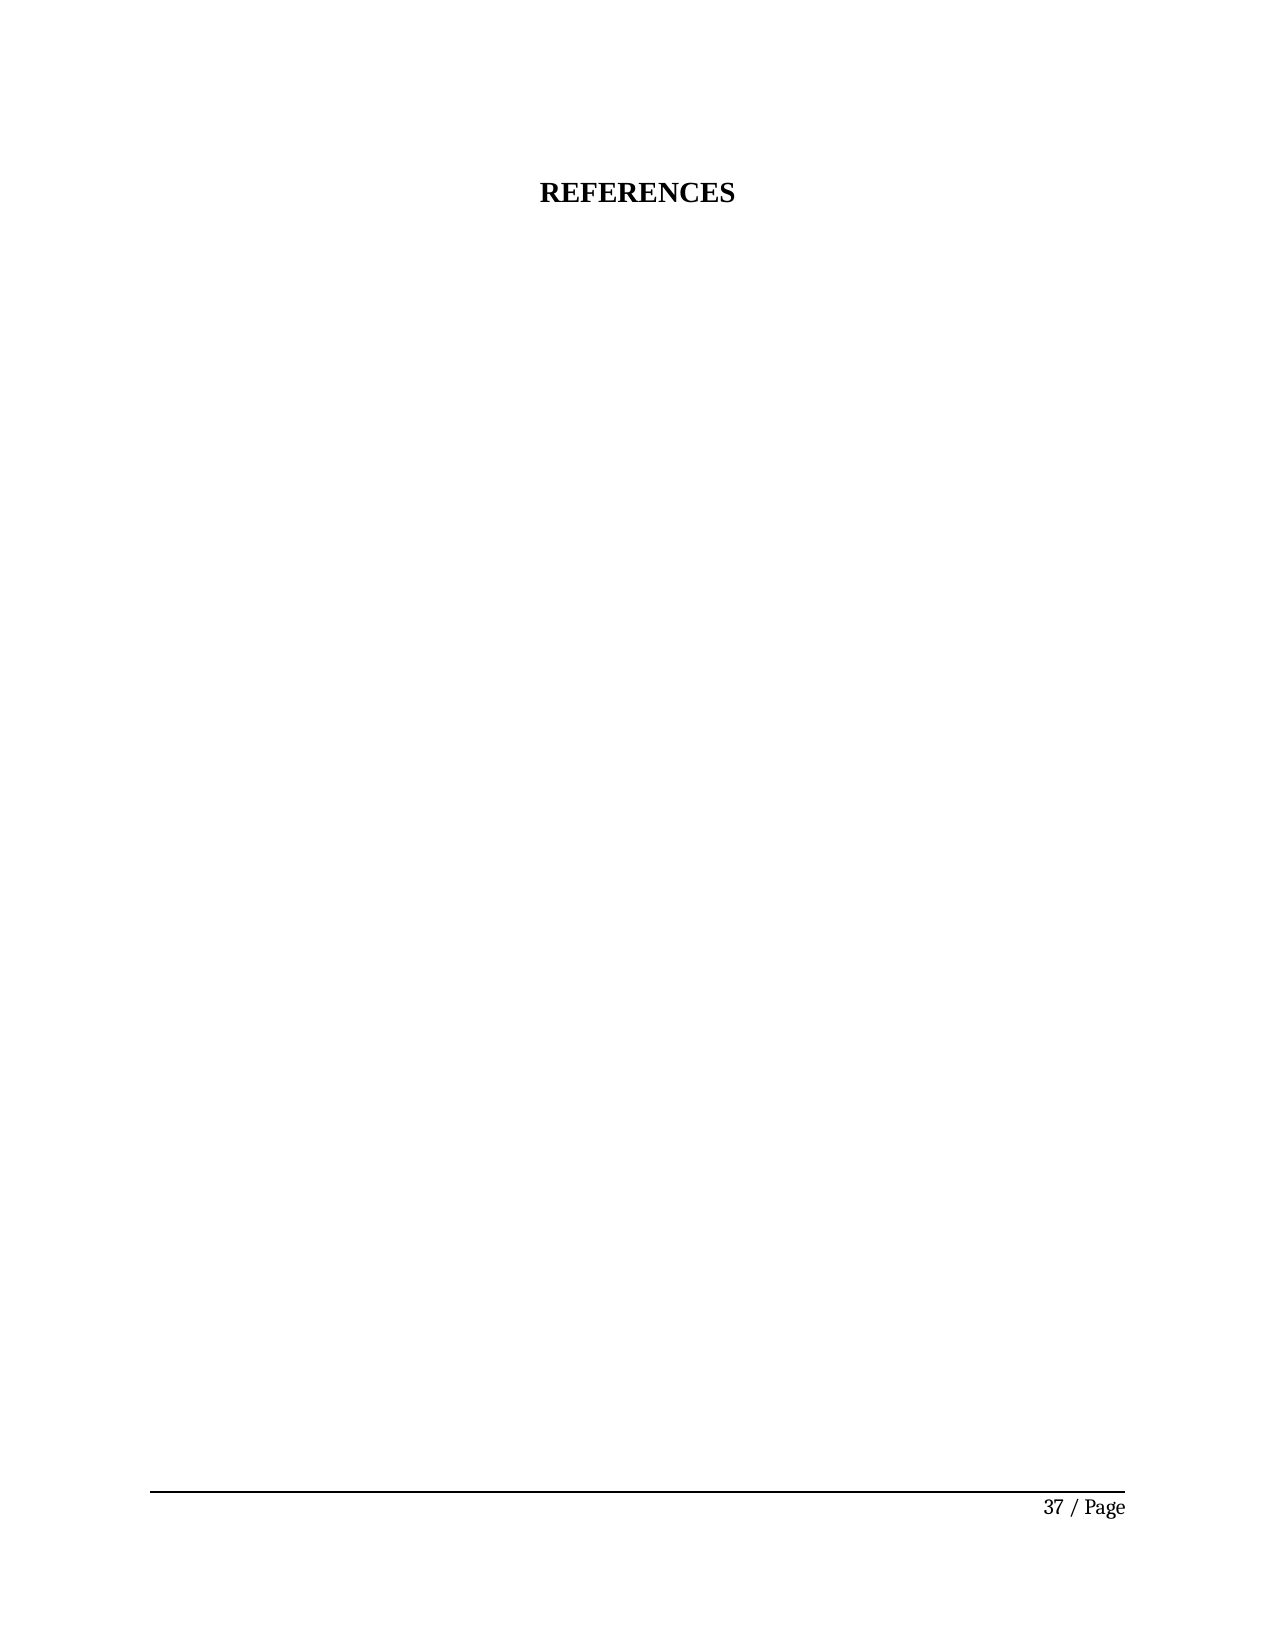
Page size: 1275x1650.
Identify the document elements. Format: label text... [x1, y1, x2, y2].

text REFERENCES [150, 175, 1125, 208]
